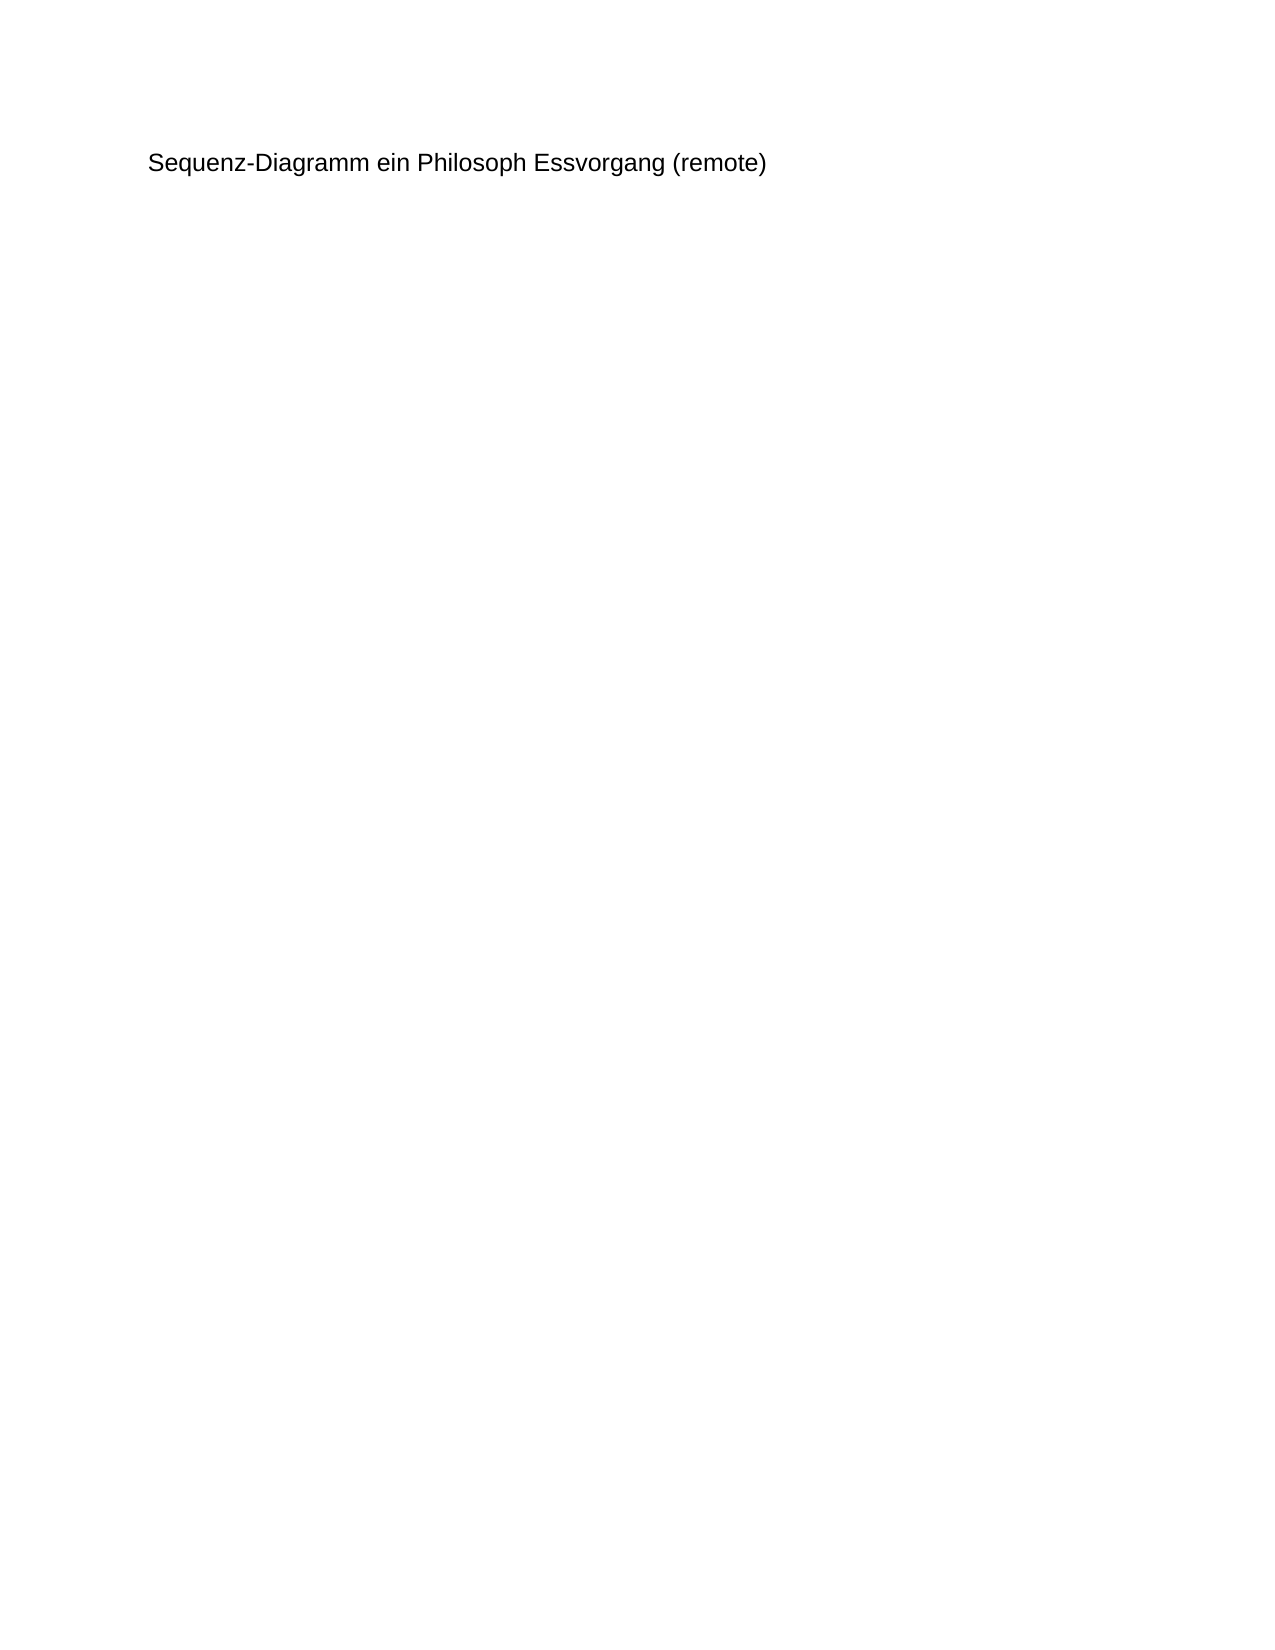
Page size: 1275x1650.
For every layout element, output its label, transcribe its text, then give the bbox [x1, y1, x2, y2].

text Sequenz-Diagramm ein Philosoph Essvorgang (remote) [148, 148, 1127, 176]
